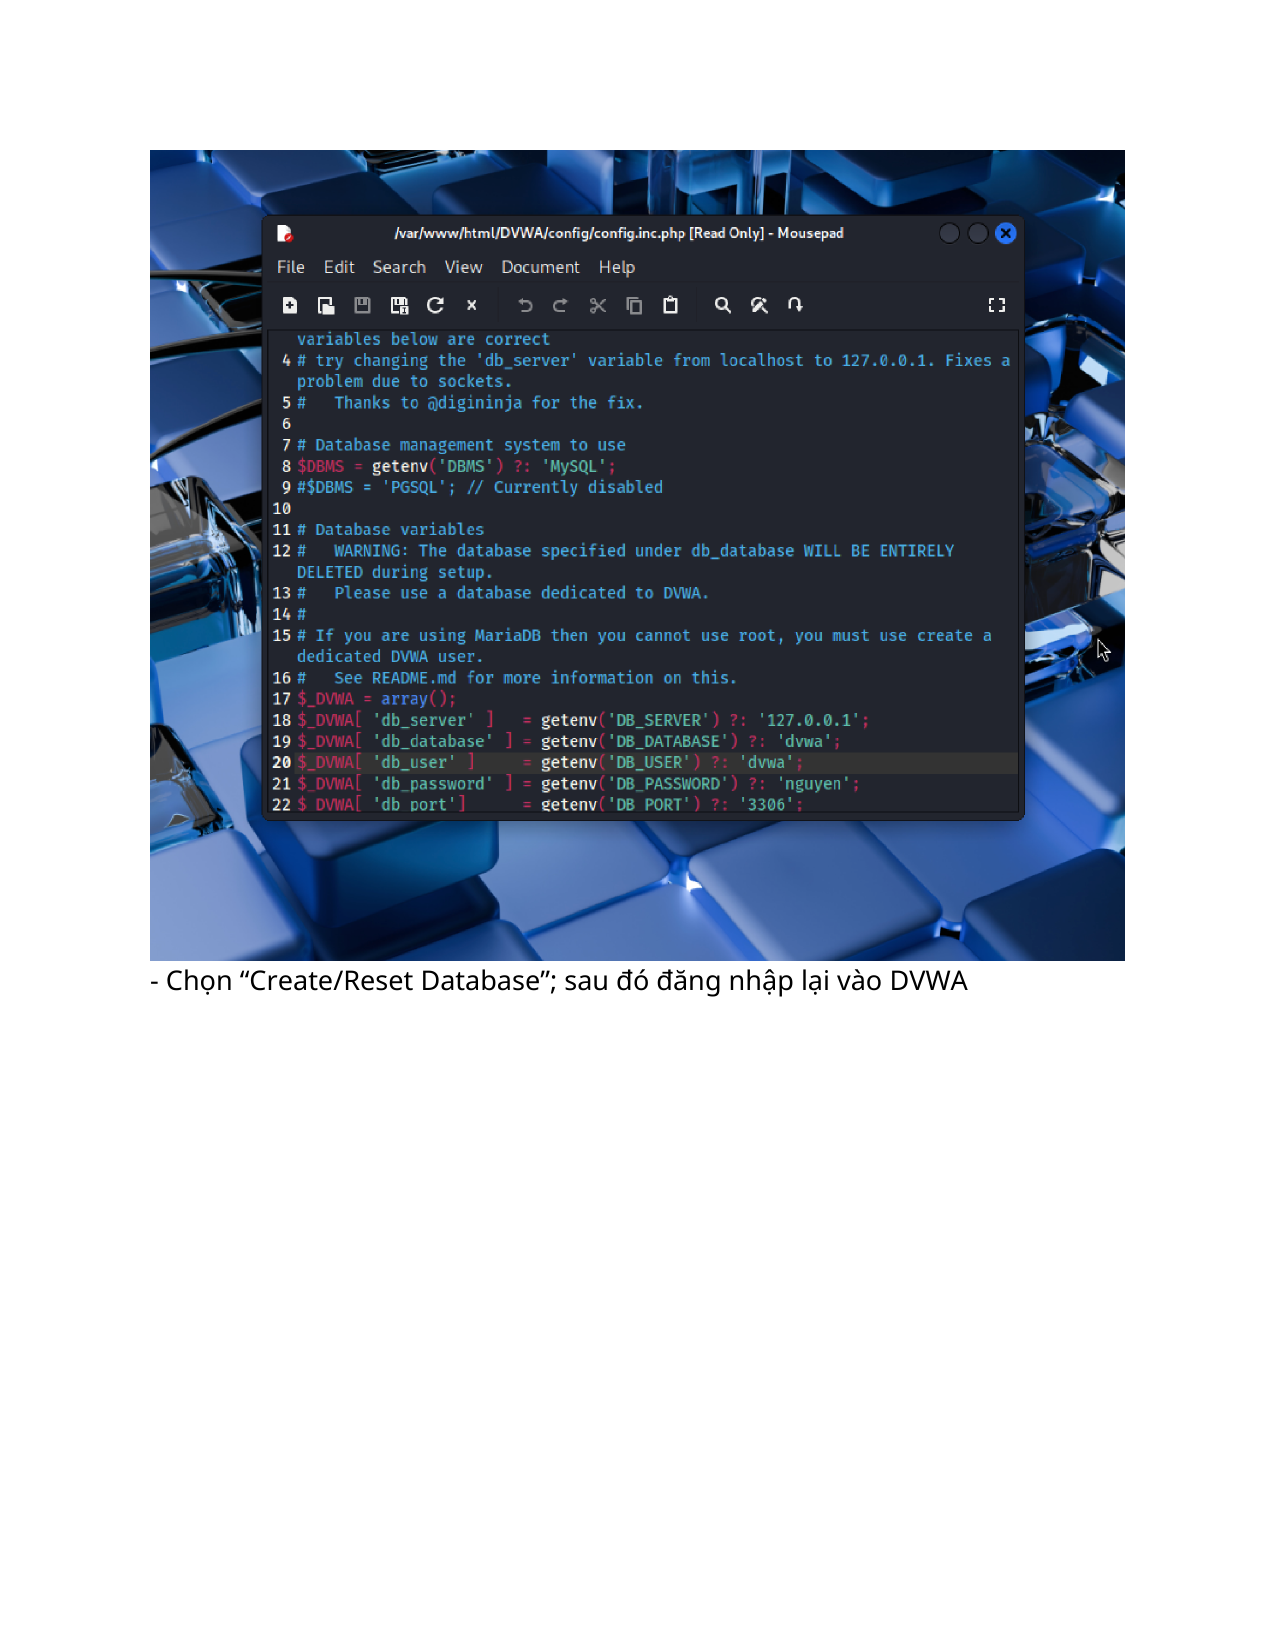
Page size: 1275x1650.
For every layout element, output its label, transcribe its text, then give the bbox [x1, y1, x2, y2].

picture [150, 150, 1125, 961]
text - Chọn “Create/Reset Database”; sau đó đăng nhập lại vào DVWA [150, 961, 1125, 998]
